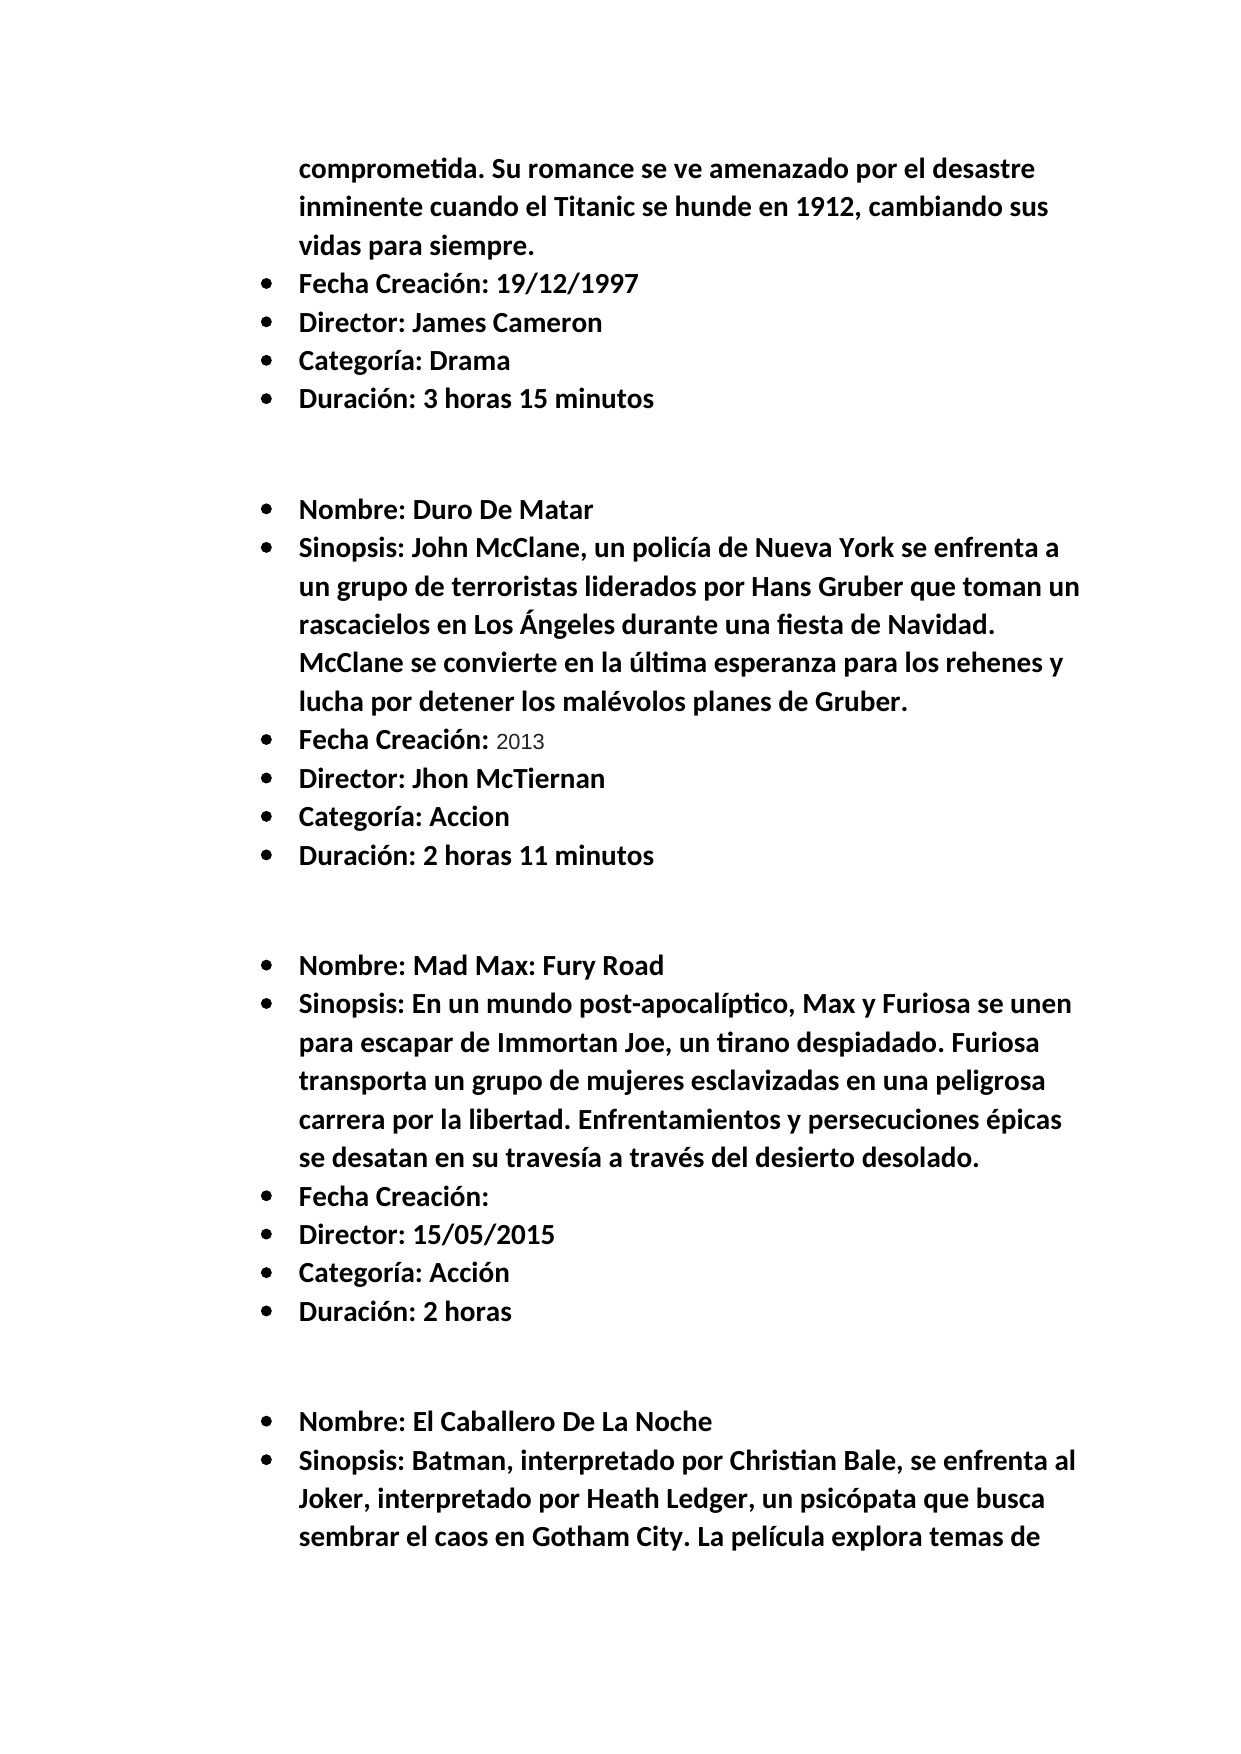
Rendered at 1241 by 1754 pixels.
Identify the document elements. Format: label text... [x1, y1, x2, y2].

list Director: 15/05/2015 [261, 1216, 1090, 1252]
list Sinopsis: John McClane, un policía de Nueva York se enfrenta a un grupo de terroristas liderados por Hans Gruber que toman un rascacielos en Los Ángeles durante una fiesta de Navidad. McClane se convierte en la última esperanza para los rehenes y lucha por detener los malévolos planes de Gruber. [261, 529, 1090, 719]
list Fecha Creación: 2013 [261, 721, 1090, 757]
list Categoría: Accion [261, 798, 1090, 834]
list Nombre: Mad Max: Fury Road [261, 947, 1090, 983]
list Director: Jhon McTiernan [261, 760, 1090, 796]
list Nombre: Duro De Matar [261, 491, 1090, 526]
list Fecha Creación: [261, 1178, 1090, 1213]
list Categoría: Drama [261, 342, 1090, 378]
list Duración: 2 horas [261, 1293, 1090, 1328]
list Duración: 3 horas 15 minutos [261, 381, 1090, 416]
list Duración: 2 horas 11 minutos [261, 837, 1090, 872]
list Fecha Creación: 19/12/1997 [261, 265, 1090, 301]
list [261, 150, 1090, 262]
list Categoría: Acción [261, 1254, 1090, 1290]
list Nombre: El Caballero De La Noche [261, 1403, 1090, 1439]
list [261, 1442, 1090, 1554]
list Sinopsis: En un mundo post-apocalíptico, Max y Furiosa se unen para escapar de Immortan Joe, un tirano despiadado. Furiosa transporta un grupo de mujeres esclavizadas en una peligrosa carrera por la libertad. Enfrentamientos y persecuciones épicas se desatan en su travesía a través del desierto desolado. [261, 985, 1090, 1175]
list Director: James Cameron [261, 304, 1090, 339]
